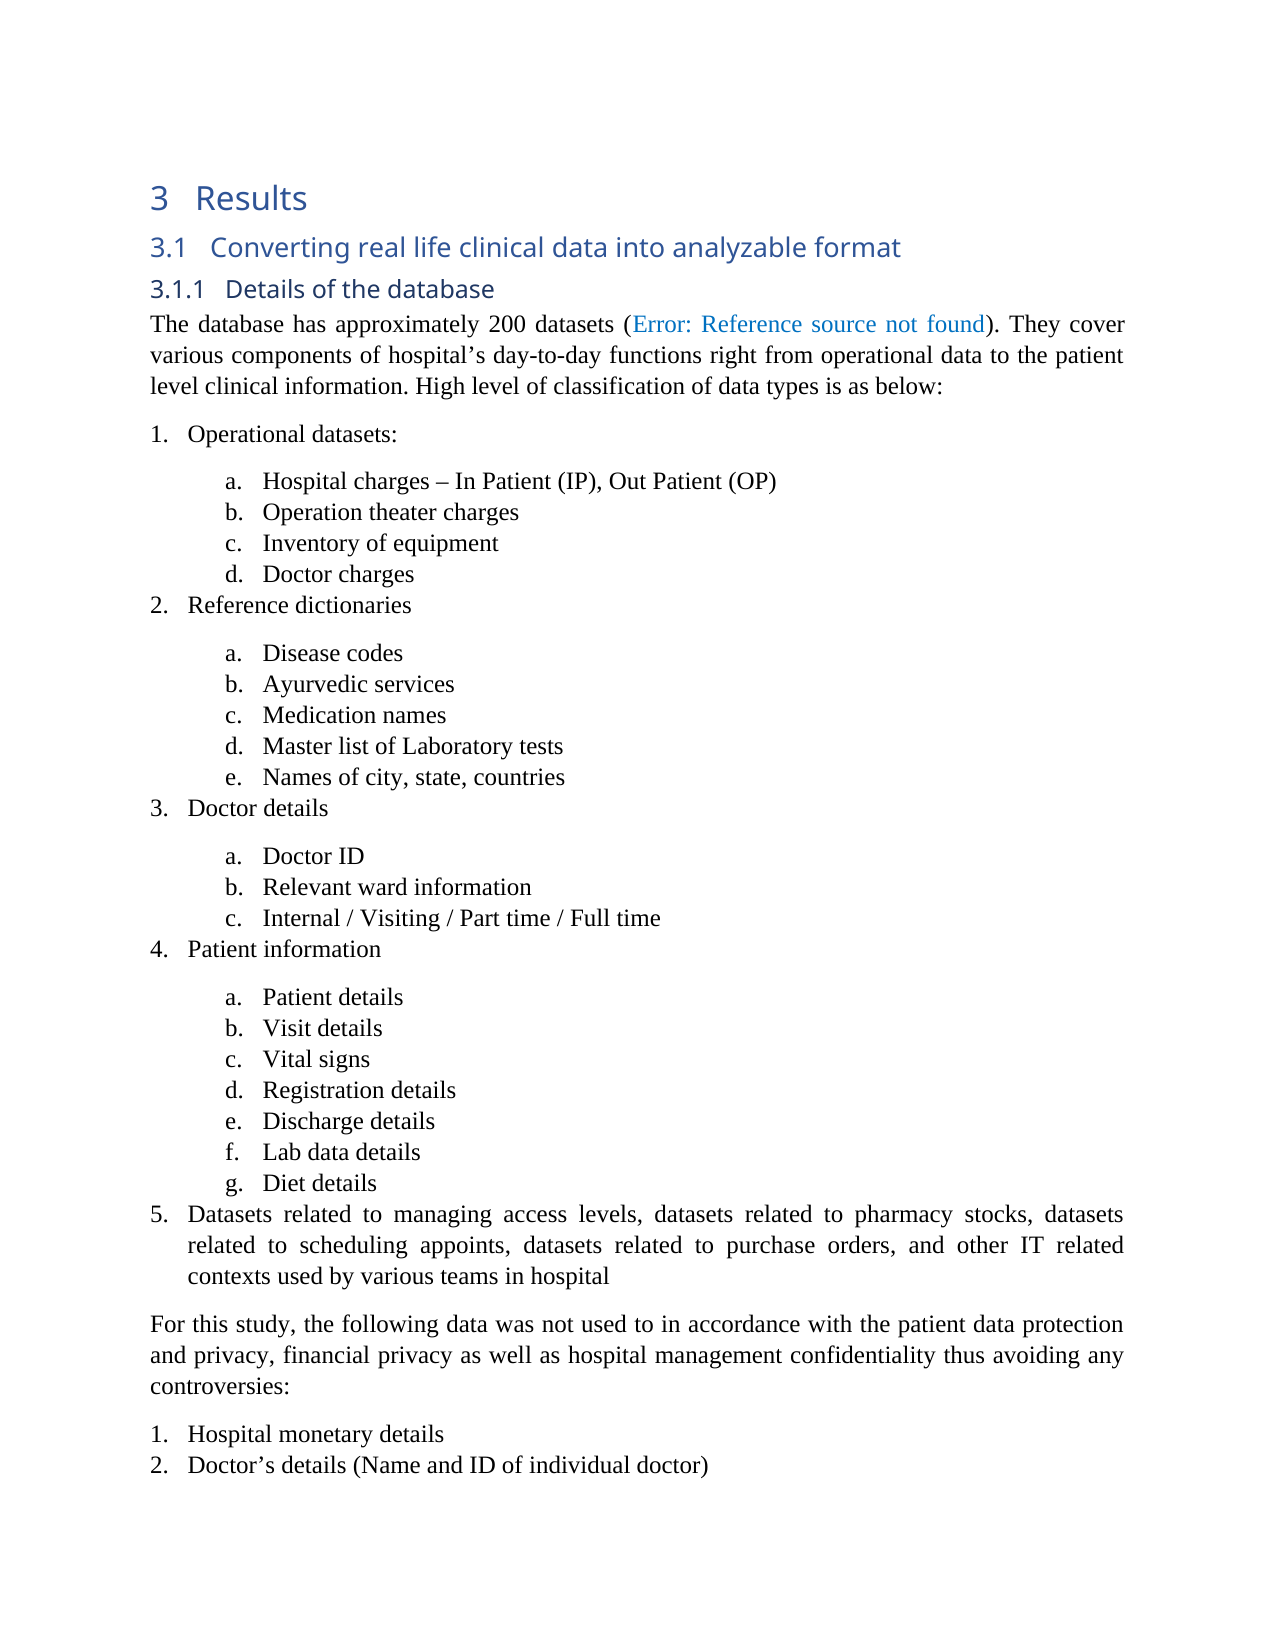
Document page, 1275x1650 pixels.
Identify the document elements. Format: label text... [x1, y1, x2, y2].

list Inventory of equipment [225, 528, 1125, 557]
list Ayurvedic services [225, 669, 1125, 698]
list Operational datasets: [150, 419, 1125, 447]
list Lab data details [225, 1137, 1125, 1166]
list Master list of Laboratory tests [225, 731, 1125, 760]
list Discharge details [225, 1106, 1125, 1135]
subtitle Details of the database [150, 272, 1125, 306]
list Doctor’s details (Name and ID of individual doctor) [150, 1450, 1125, 1479]
list Reference dictionaries [150, 591, 1125, 619]
list Doctor details [150, 793, 1125, 822]
list Doctor ID [225, 841, 1125, 870]
list Medication names [225, 700, 1125, 729]
list Doctor charges [225, 559, 1125, 588]
list Patient information [150, 934, 1125, 963]
subtitle Converting real life clinical data into analyzable format [150, 228, 1125, 265]
list Relevant ward information [225, 872, 1125, 901]
list Operation theater charges [225, 497, 1125, 526]
list Datasets related to managing access levels, datasets related to pharmacy stocks, datasets related to scheduling appoints, datasets related to purchase orders, and other IT related contexts used by various teams in hospital [150, 1199, 1125, 1290]
list Patient details [225, 982, 1125, 1011]
list Hospital monetary details [150, 1419, 1125, 1448]
list Names of city, state, countries [225, 762, 1125, 791]
subtitle Results [150, 175, 1125, 220]
list Internal / Visiting / Part time / Full time [225, 903, 1125, 932]
list Disease codes [225, 638, 1125, 667]
list Hospital charges – In Patient (IP), Out Patient (OP) [225, 466, 1125, 495]
list Visit details [225, 1013, 1125, 1042]
list Registration details [225, 1075, 1125, 1104]
text For this study, the following data was not used to in accordance with the patient data protection and privacy, financial privacy as well as hospital management confidentiality thus avoiding any controversies: [150, 1309, 1125, 1400]
list Vital signs [225, 1044, 1125, 1073]
list Diet details [225, 1168, 1125, 1197]
